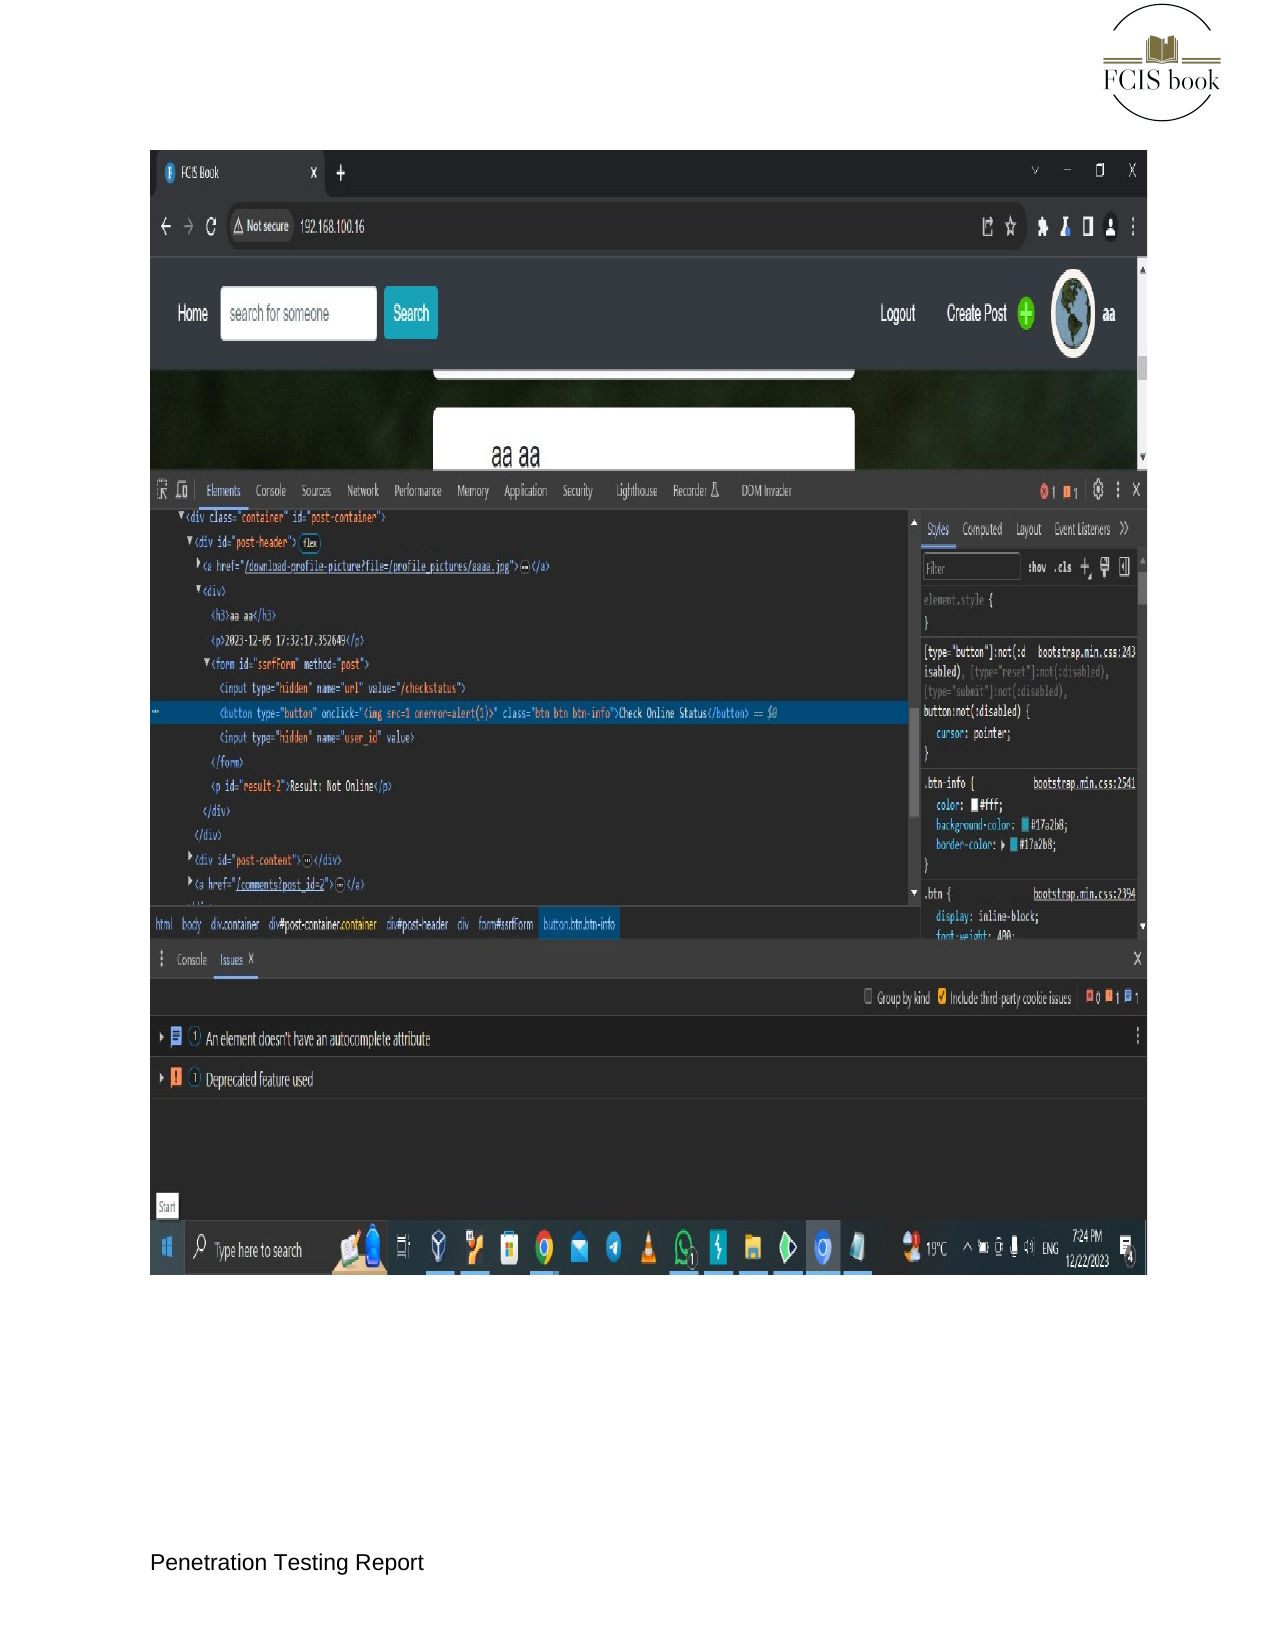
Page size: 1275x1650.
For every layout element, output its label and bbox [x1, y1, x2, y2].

picture [1067, 3, 1257, 122]
picture [150, 150, 1148, 1275]
